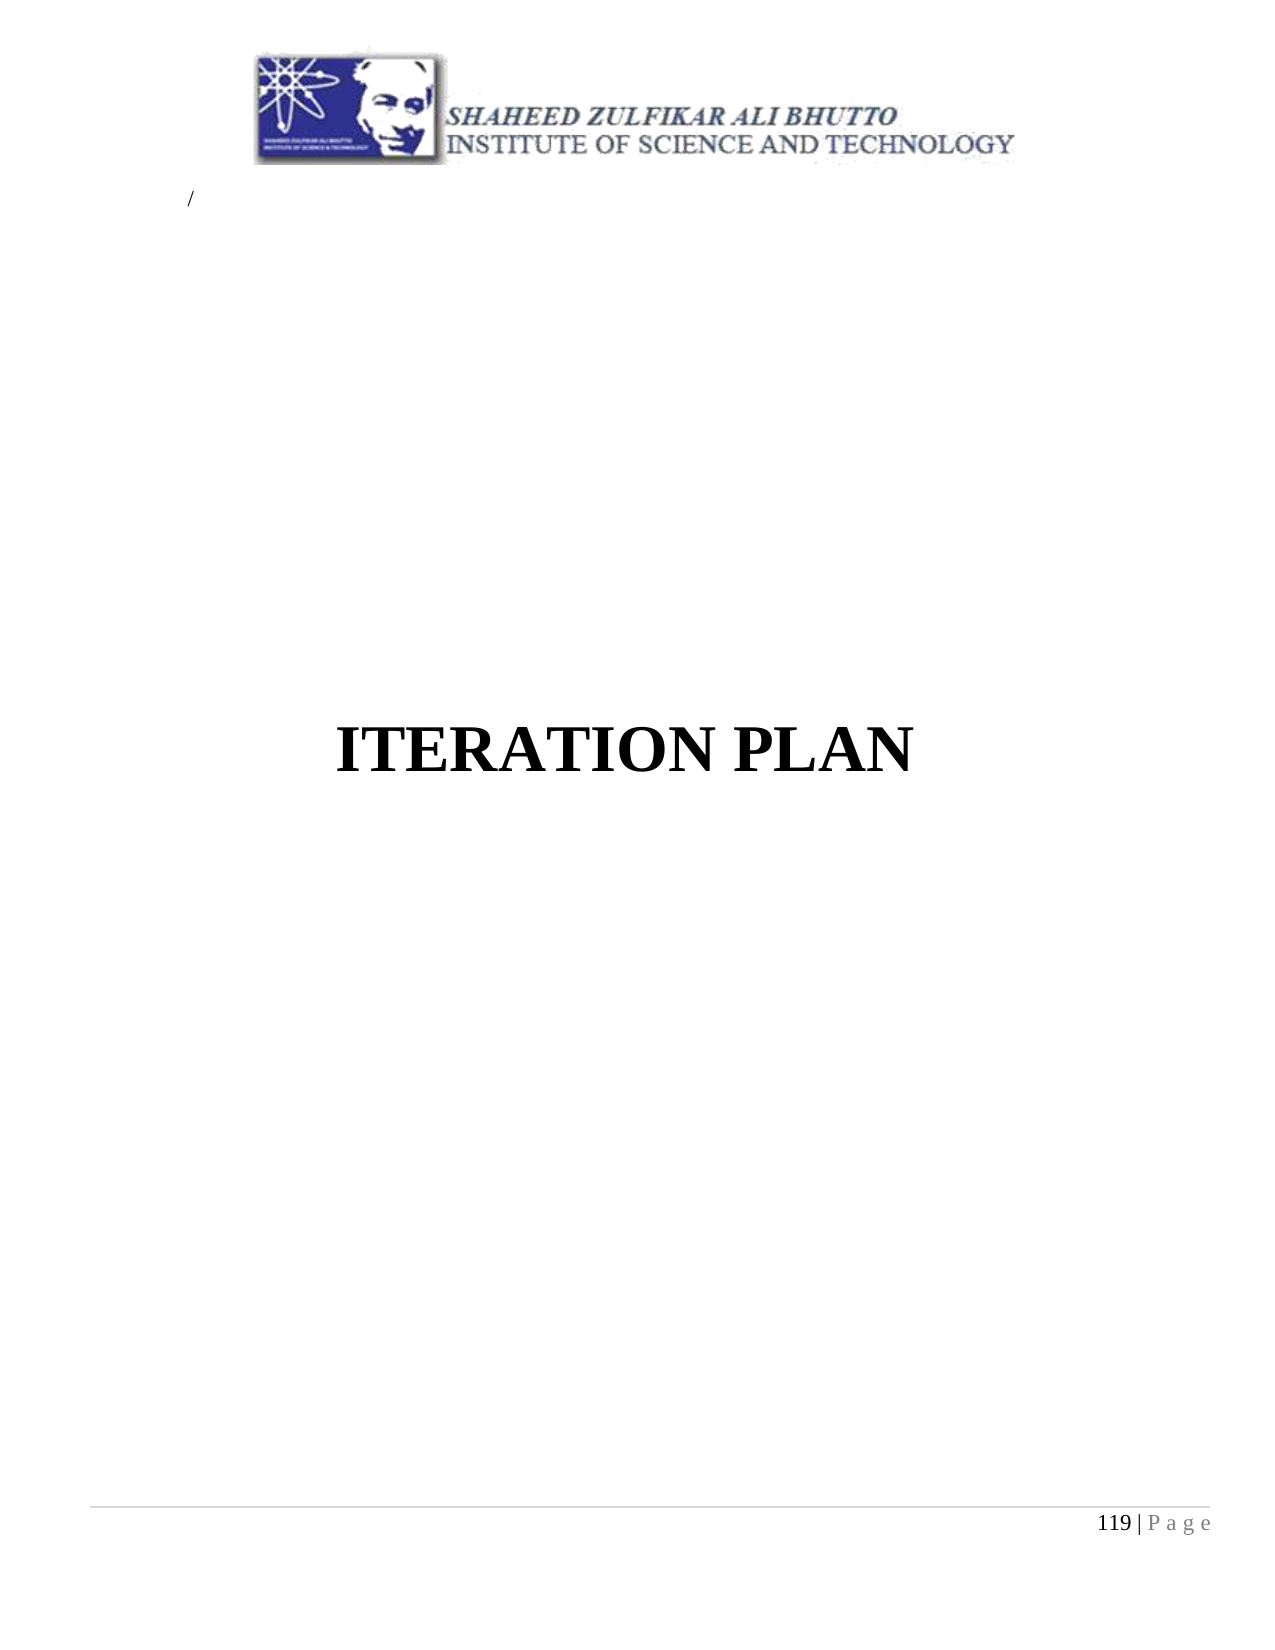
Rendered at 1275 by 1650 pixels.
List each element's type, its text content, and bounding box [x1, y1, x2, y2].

picture [253, 45, 1015, 165]
subtitle ITERATION PLAN [89, 709, 1160, 786]
text / [187, 184, 1210, 211]
